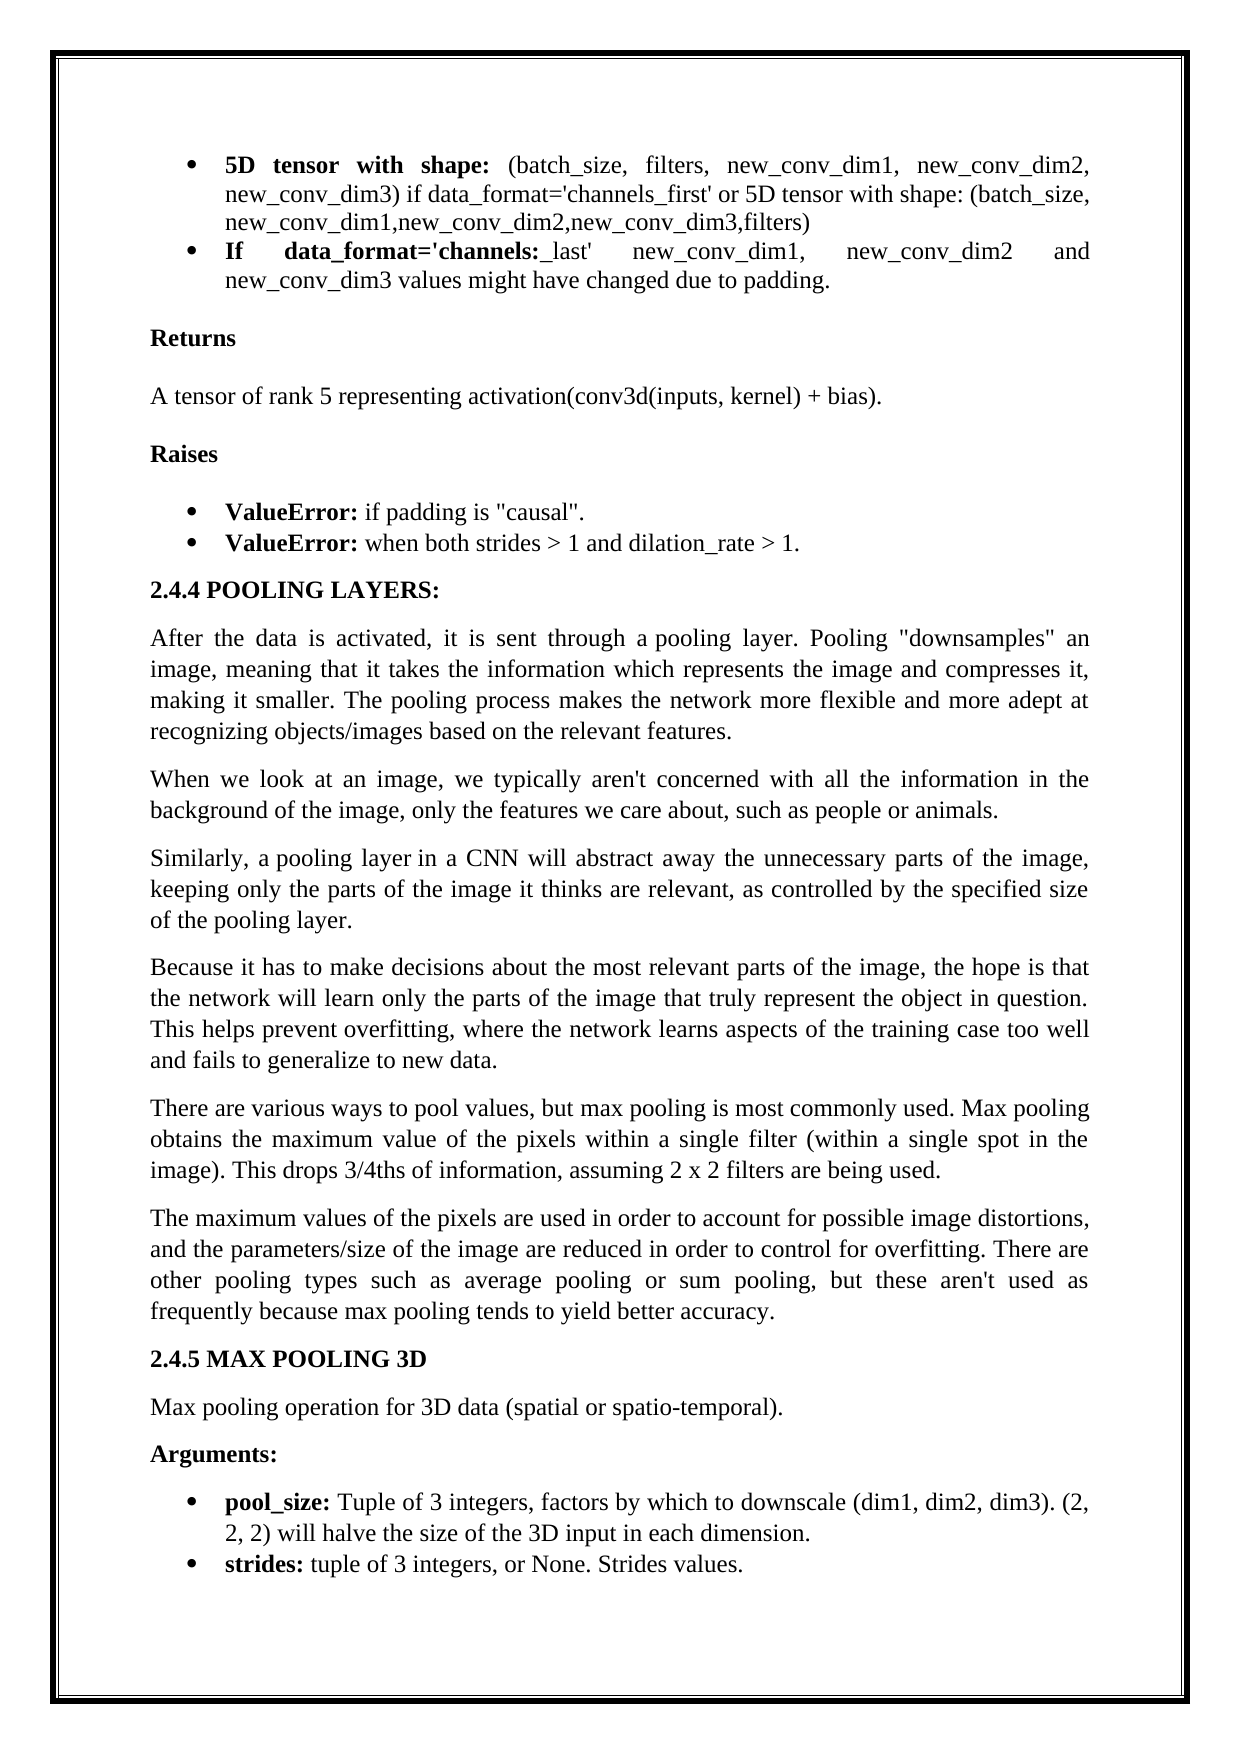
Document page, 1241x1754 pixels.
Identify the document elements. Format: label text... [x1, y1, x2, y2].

list If data_format='channels:_last' new_conv_dim1, new_conv_dim2 and new_conv_dim3 values might have changed due to padding. [187, 236, 1090, 294]
list pool_size: Tuple of 3 integers, factors by which to downscale (dim1, dim2, dim3). (2, 2, 2) will halve the size of the 3D input in each dimension. [187, 1487, 1090, 1547]
text Returns [150, 323, 1090, 352]
text There are various ways to pool values, but max pooling is most commonly used. Max pooling obtains the maximum value of the pixels within a single filter (within a single spot in the image). This drops 3/4ths of information, assuming 2 x 2 filters are being used. [150, 1093, 1090, 1184]
text When we look at an image, we typically aren't concerned with all the information in the background of the image, only the features we care about, such as people or animals. [150, 764, 1090, 824]
text A tensor of rank 5 representing activation(conv3d(inputs, kernel) + bias). [150, 381, 1090, 409]
text After the data is activated, it is sent through a pooling layer. Pooling "downsamples" an image, meaning that it takes the information which represents the image and compresses it, making it smaller. The pooling process makes the network more flexible and more adept at recognizing objects/images based on the relevant features. [150, 623, 1090, 745]
list strides: tuple of 3 integers, or None. Strides values. [187, 1549, 1090, 1578]
text 2.4.5 MAX POOLING 3D [150, 1344, 1090, 1373]
list ValueError: if padding is "causal". [187, 497, 1090, 525]
list ValueError: when both strides > 1 and dilation_rate > 1. [187, 528, 1090, 556]
text Because it has to make decisions about the most relevant parts of the image, the hope is that the network will learn only the parts of the image that truly represent the object in question. This helps prevent overfitting, where the network learns aspects of the training case too well and fails to generalize to new data. [150, 952, 1090, 1074]
list 5D tensor with shape: (batch_size, filters, new_conv_dim1, new_conv_dim2, new_conv_dim3) if data_format='channels_first' or 5D tensor with shape: (batch_size, new_conv_dim1,new_conv_dim2,new_conv_dim3,filters) [187, 150, 1090, 236]
text Similarly, a pooling layer in a CNN will abstract away the unnecessary parts of the image, keeping only the parts of the image it thinks are relevant, as controlled by the specified size of the pooling layer. [150, 843, 1090, 933]
text Arguments: [150, 1439, 1090, 1468]
text Max pooling operation for 3D data (spatial or spatio-temporal). [150, 1392, 1090, 1420]
text The maximum values of the pixels are used in order to account for possible image distortions, and the parameters/size of the image are reduced in order to control for overfitting. There are other pooling types such as average pooling or sum pooling, but these aren't used as frequently because max pooling tends to yield better accuracy. [150, 1203, 1090, 1325]
text 2.4.4 POOLING LAYERS: [150, 575, 1090, 604]
text Raises [150, 439, 1090, 467]
